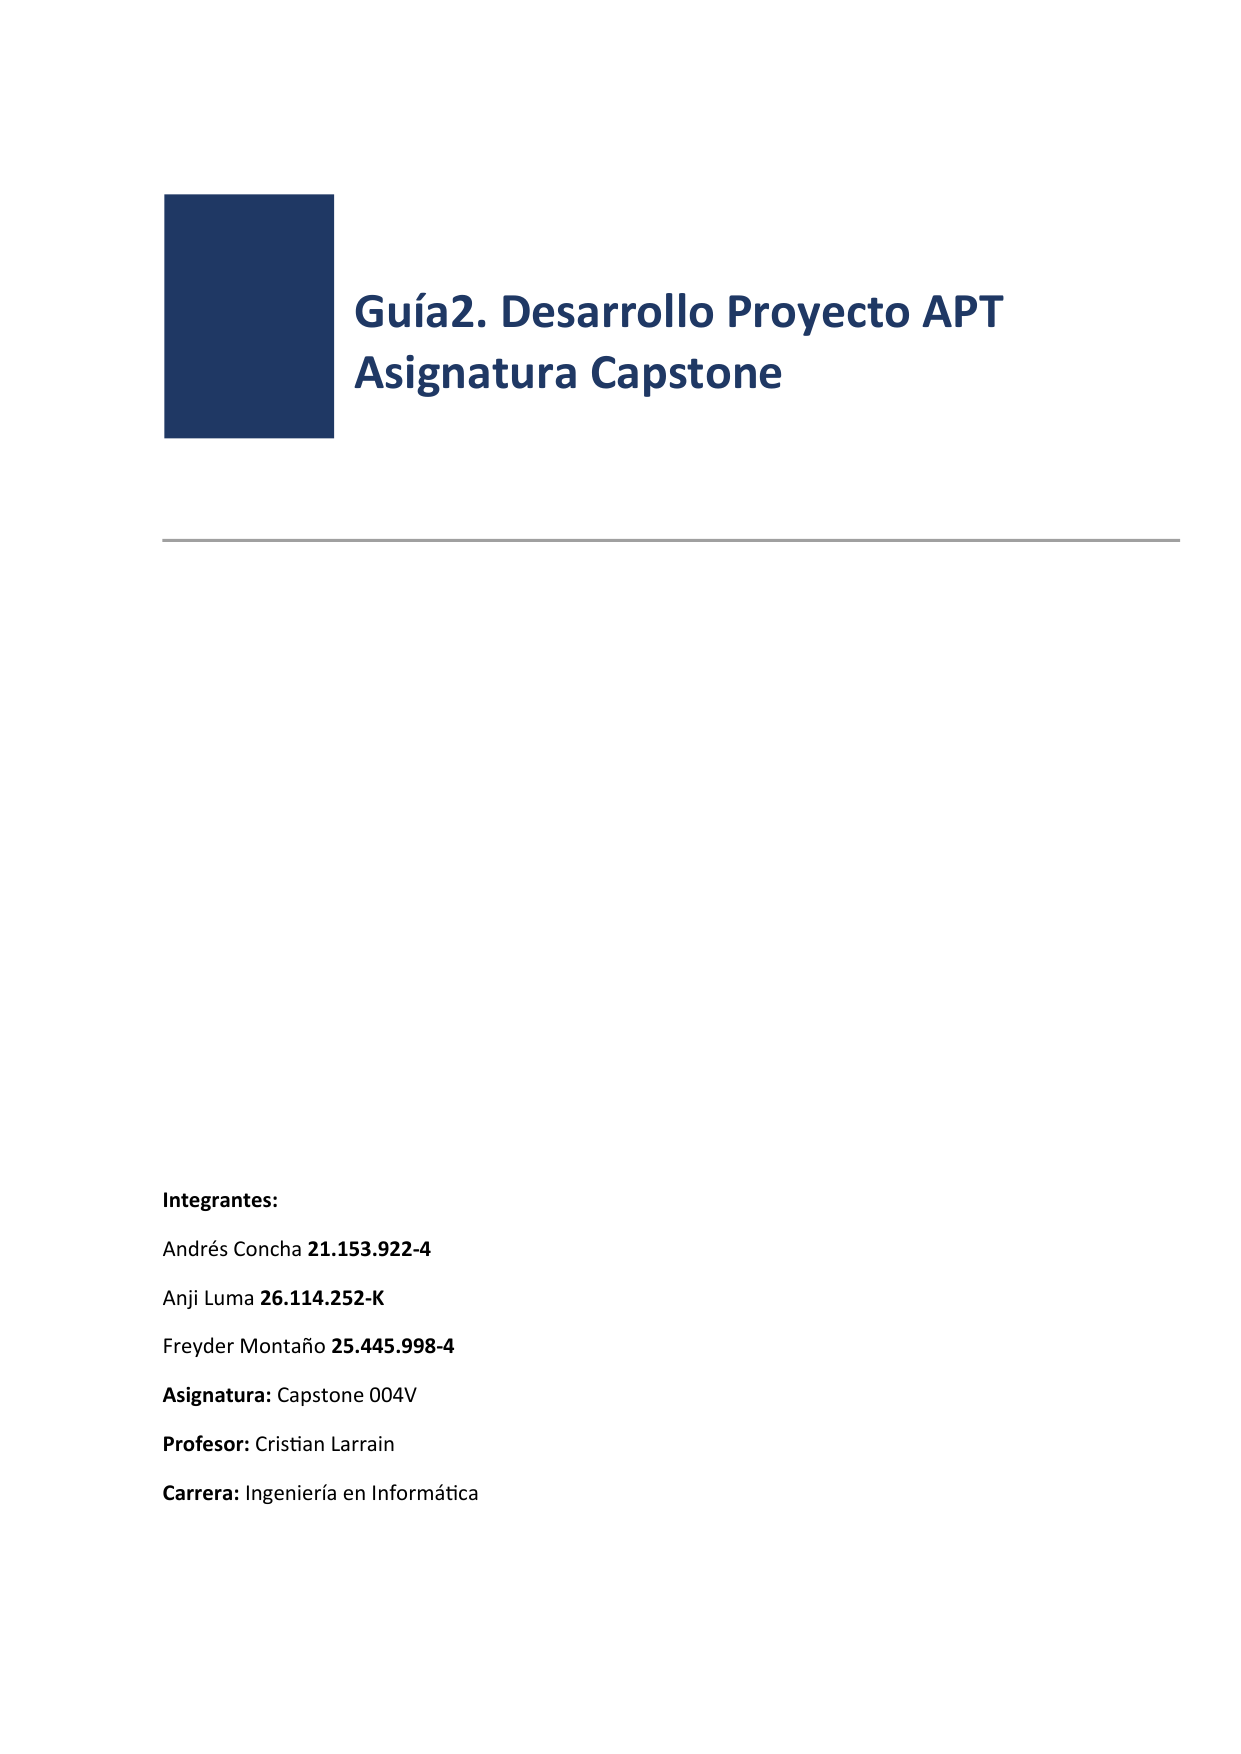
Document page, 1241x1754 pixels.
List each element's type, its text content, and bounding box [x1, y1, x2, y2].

text Freyder Montaño 25.445.998-4 [162, 1331, 1180, 1359]
text Carrera: Ingeniería en Informática [162, 1478, 1180, 1506]
text Anji Luma 26.114.252-K [162, 1283, 1180, 1311]
text Integrantes: [162, 1185, 1180, 1213]
text Andrés Concha 21.153.922-4 [162, 1234, 1180, 1262]
text Asignatura: Capstone 004V [162, 1380, 1180, 1408]
text Profesor: Cristian Larrain [162, 1429, 1180, 1457]
